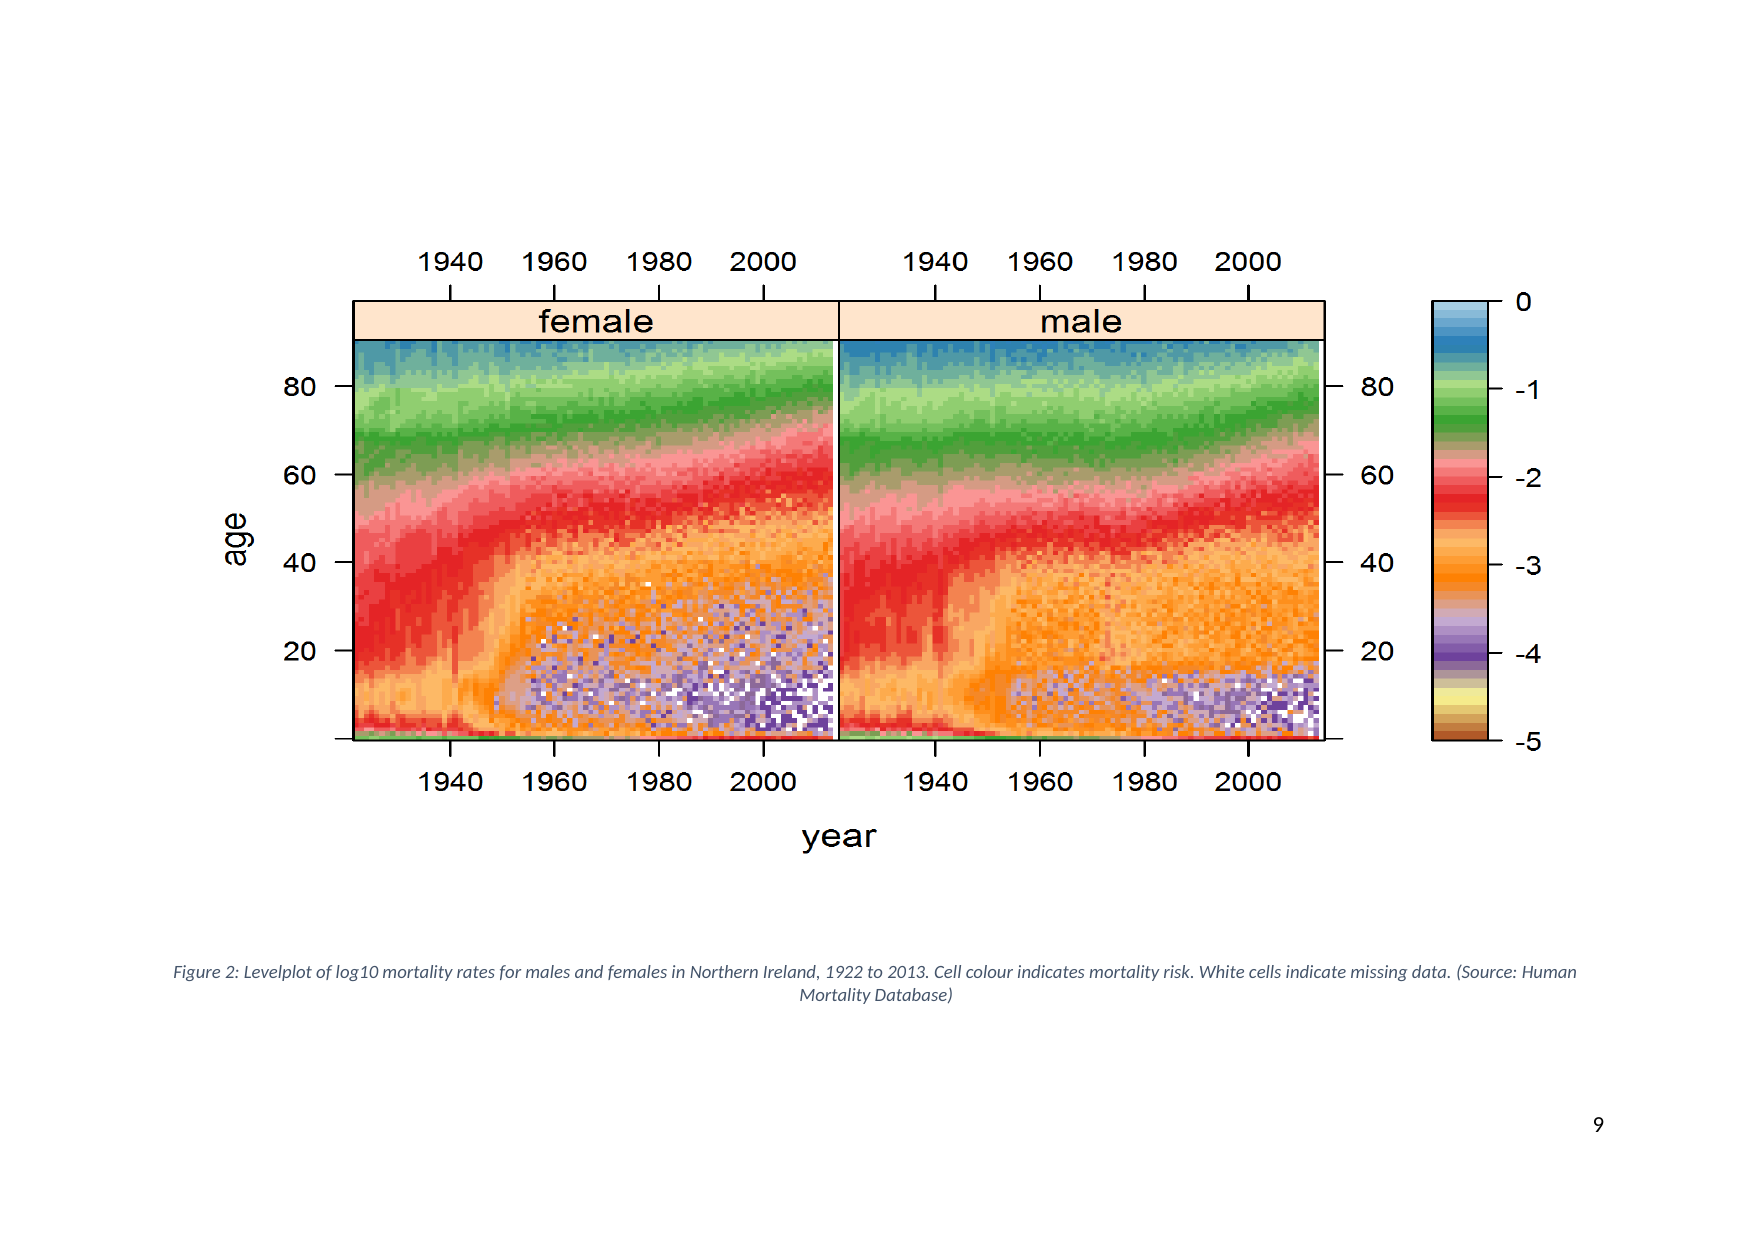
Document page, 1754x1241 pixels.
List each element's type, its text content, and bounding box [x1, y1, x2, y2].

picture [198, 150, 1561, 916]
text Figure 2: Levelplot of log10 mortality rates for males and females in Northern Ireland, 1922 to 2013. Cell colour indicates mortality risk. White cells indicate missing data. (Source: Human Mortality Database) [150, 960, 1604, 1006]
